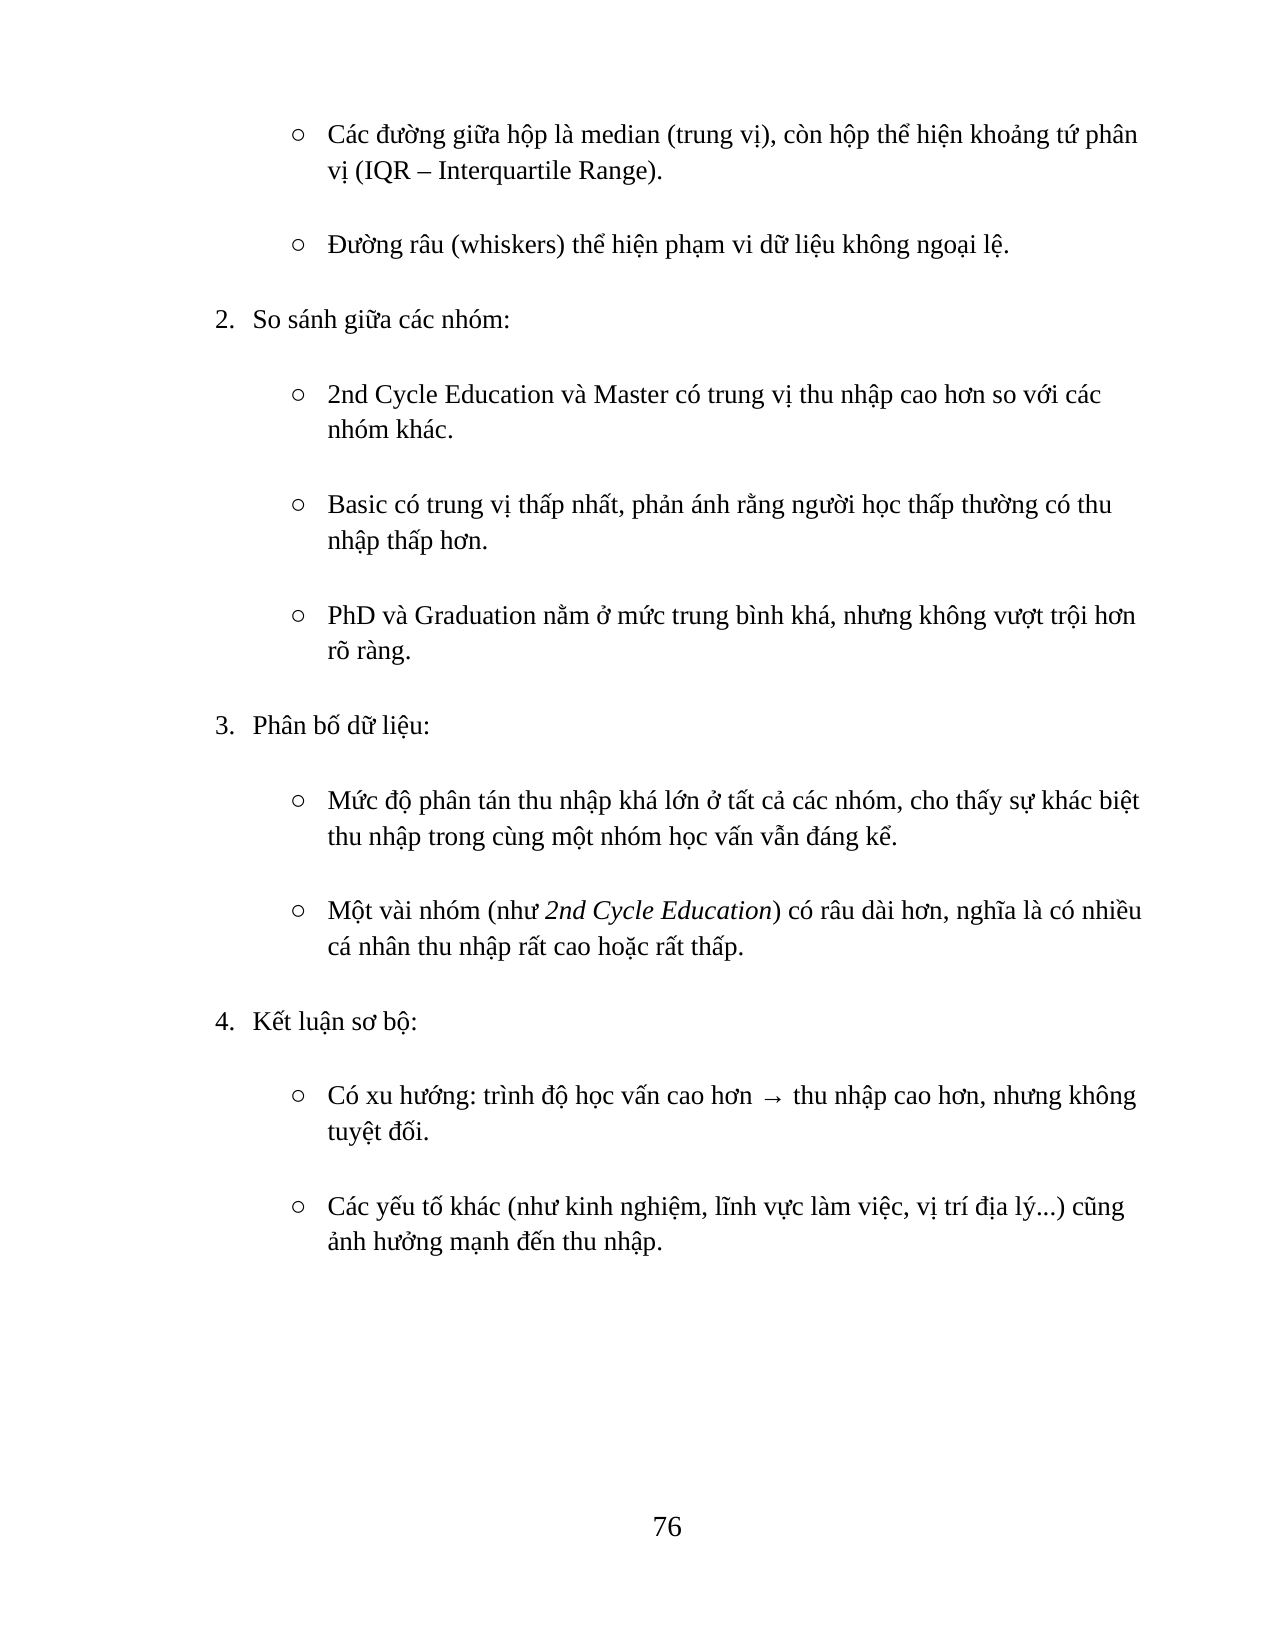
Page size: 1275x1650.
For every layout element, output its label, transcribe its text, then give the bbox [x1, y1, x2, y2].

list Có xu hướng: trình độ học vấn cao hơn → thu nhập cao hơn, nhưng không tuyệt đối. [290, 1079, 1157, 1185]
list So sánh giữa các nhóm: [215, 303, 1157, 373]
list Phân bố dữ liệu: [215, 709, 1157, 779]
list Các yếu tố khác (như kinh nghiệm, lĩnh vực làm việc, vị trí địa lý...) cũng ảnh hưởng mạnh đến thu nhập. [290, 1190, 1157, 1295]
list Các đường giữa hộp là median (trung vị), còn hộp thể hiện khoảng tứ phân vị (IQR – Interquartile Range). [290, 118, 1157, 223]
list 2nd Cycle Education và Master có trung vị thu nhập cao hơn so với các nhóm khác. [290, 378, 1157, 483]
list Basic có trung vị thấp nhất, phản ánh rằng người học thấp thường có thu nhập thấp hơn. [290, 488, 1157, 594]
list Mức độ phân tán thu nhập khá lớn ở tất cả các nhóm, cho thấy sự khác biệt thu nhập trong cùng một nhóm học vấn vẫn đáng kể. [290, 784, 1157, 889]
list Đường râu (whiskers) thể hiện phạm vi dữ liệu không ngoại lệ. [290, 228, 1157, 298]
list PhD và Graduation nằm ở mức trung bình khá, nhưng không vượt trội hơn rõ ràng. [290, 599, 1157, 704]
list Kết luận sơ bộ: [215, 1005, 1157, 1074]
list Một vài nhóm (như 2nd Cycle Education) có râu dài hơn, nghĩa là có nhiều cá nhân thu nhập rất cao hoặc rất thấp. [290, 894, 1157, 1000]
